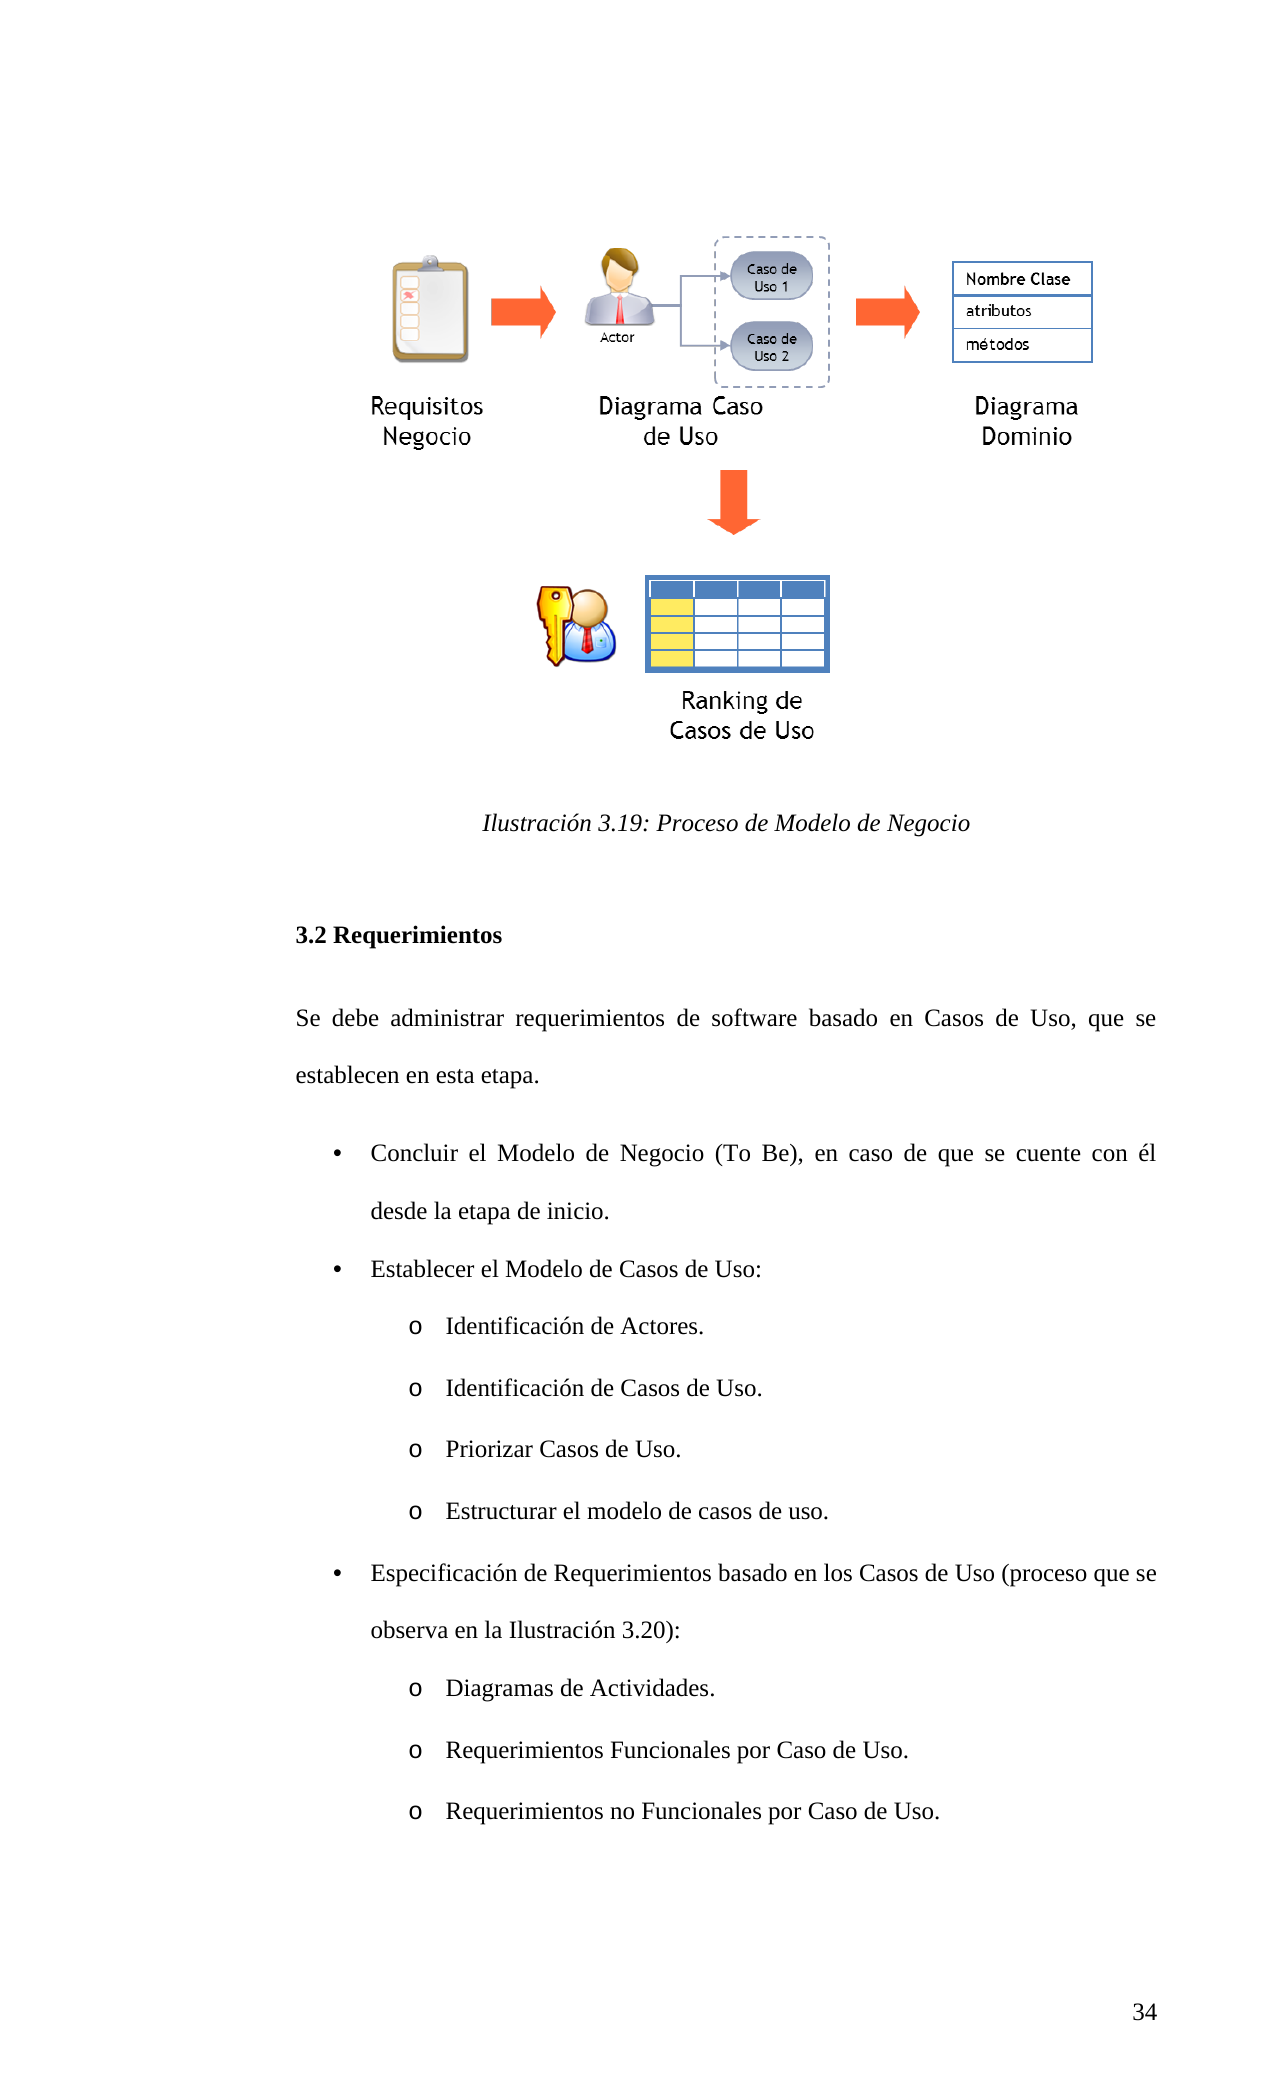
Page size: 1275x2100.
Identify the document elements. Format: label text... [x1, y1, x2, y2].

picture [319, 236, 1133, 759]
text Se debe administrar requerimientos de software basado en Casos de Uso, que se establecen en esta etapa. [295, 1003, 1157, 1089]
list Requerimientos Funcionales por Caso de Uso. [408, 1735, 1157, 1766]
list Concluir el Modelo de Negocio (To Be), en caso de que se cuente con él desde la etapa de inicio. [333, 1138, 1157, 1225]
list Diagramas de Actividades. [408, 1673, 1157, 1704]
list Establecer el Modelo de Casos de Uso: [333, 1253, 1157, 1282]
list Estructurar el modelo de casos de uso. [408, 1496, 1157, 1527]
subtitle Requerimientos [295, 920, 1157, 949]
list Identificación de Actores. [408, 1311, 1157, 1342]
list Requerimientos no Funcionales por Caso de Uso. [408, 1796, 1157, 1827]
list Priorizar Casos de Uso. [408, 1434, 1157, 1465]
list Identificación de Casos de Uso. [408, 1373, 1157, 1404]
